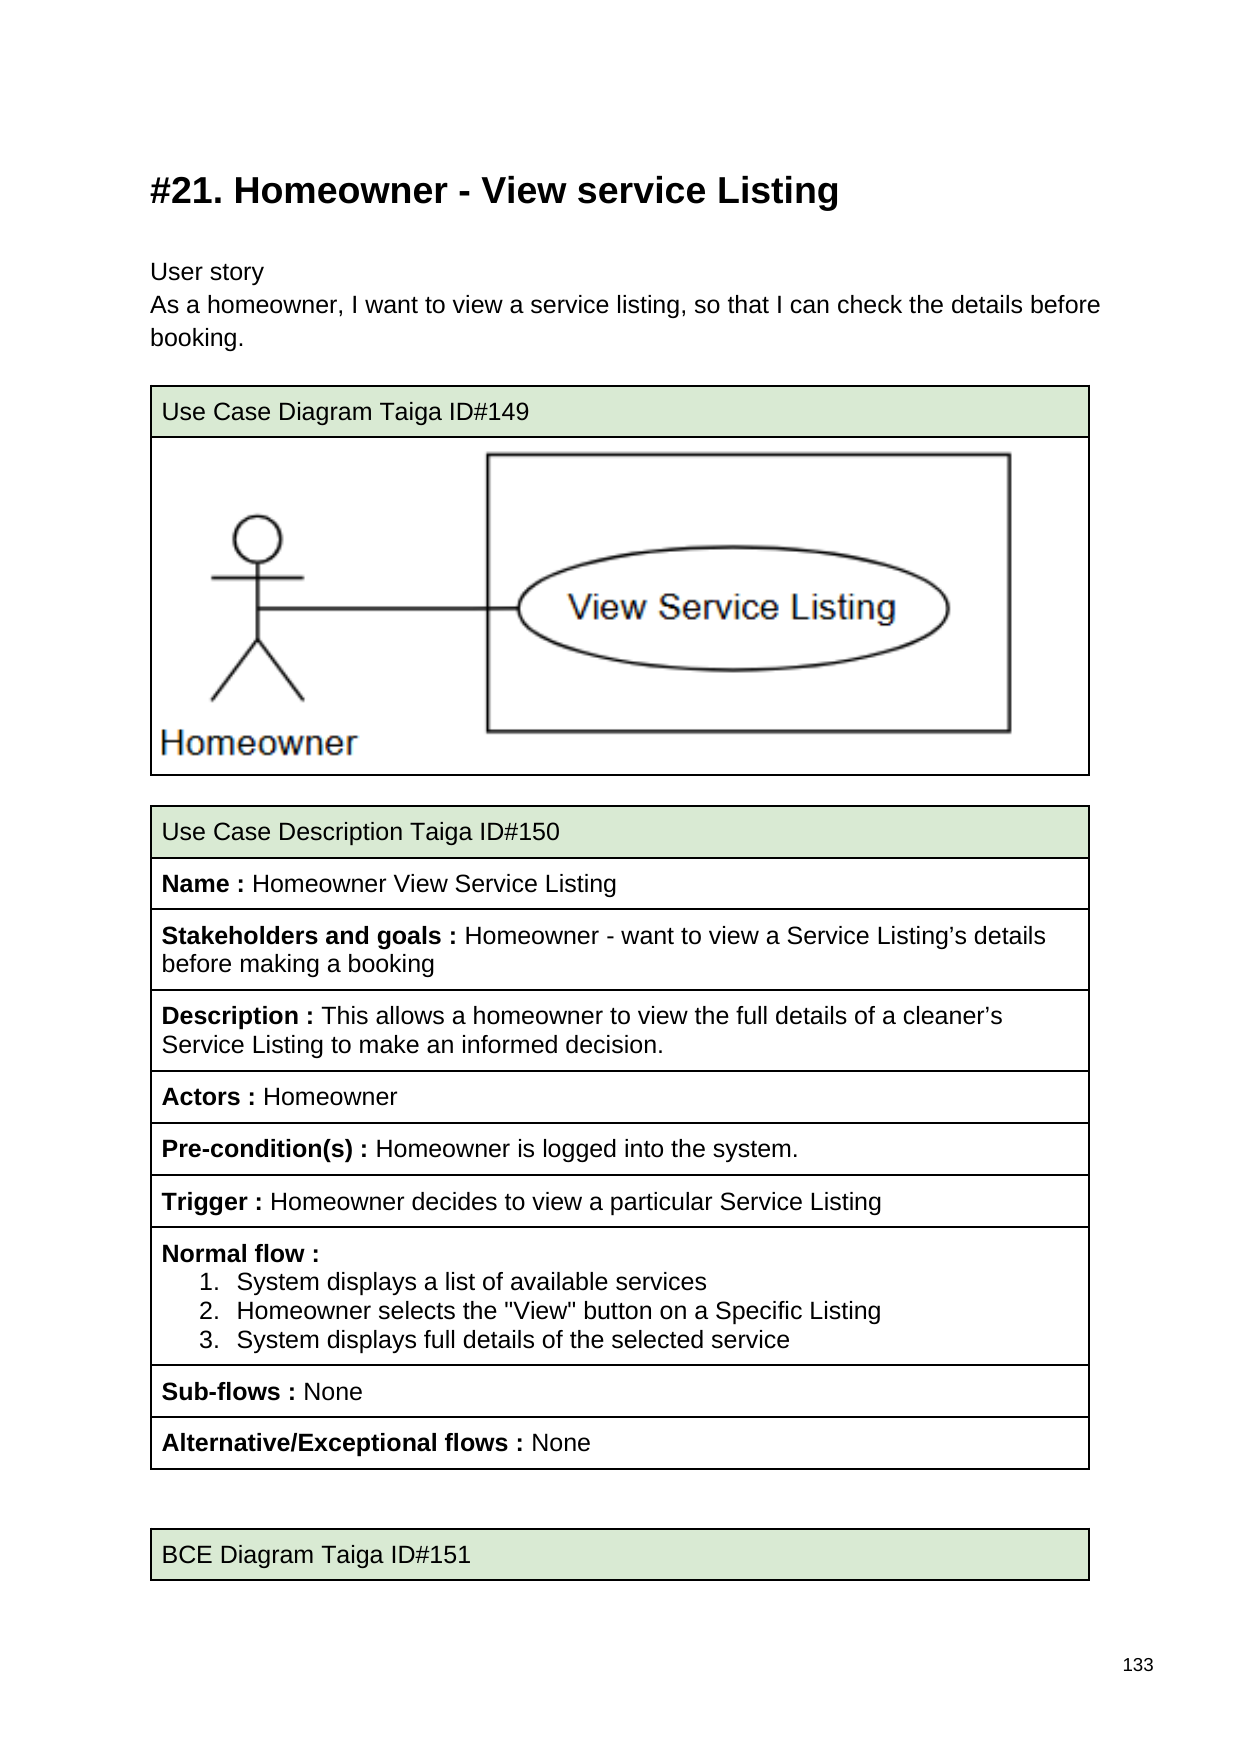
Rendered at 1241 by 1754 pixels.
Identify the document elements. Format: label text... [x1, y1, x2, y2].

table_cell Stakeholders and goals : Homeowner - want to view a Service Listing’s details before making a booking [152, 910, 1088, 989]
table_cell Normal flow : System displays a list of available services Homeowner selects the "View" button on a Specific Listing System displays full details of the selected service [152, 1228, 1088, 1364]
picture [161, 448, 1033, 764]
table_cell Description : This allows a homeowner to view the full details of a cleaner’s Service Listing to make an informed decision. [152, 991, 1088, 1070]
table_cell Trigger : Homeowner decides to view a particular Service Listing [152, 1176, 1088, 1226]
table_cell [152, 438, 1088, 774]
table_cell Actors : Homeowner [152, 1072, 1088, 1122]
table_header Use Case Diagram Taiga ID#149 [152, 387, 1088, 436]
table_header BCE Diagram Taiga ID#151 [152, 1530, 1088, 1579]
table_header Use Case Description Taiga ID#150 [152, 807, 1088, 857]
table_cell Sub-flows : None [152, 1366, 1088, 1416]
subtitle #21. Homeowner - View service Listing [150, 168, 1153, 211]
text User story [150, 257, 1153, 286]
table_cell Name : Homeowner View Service Listing [152, 859, 1088, 908]
table_cell Alternative/Exceptional flows : None [152, 1418, 1088, 1468]
text As a homeowner, I want to view a service listing, so that I can check the details before booking. [150, 290, 1153, 352]
table_cell Pre-condition(s) : Homeowner is logged into the system. [152, 1124, 1088, 1174]
